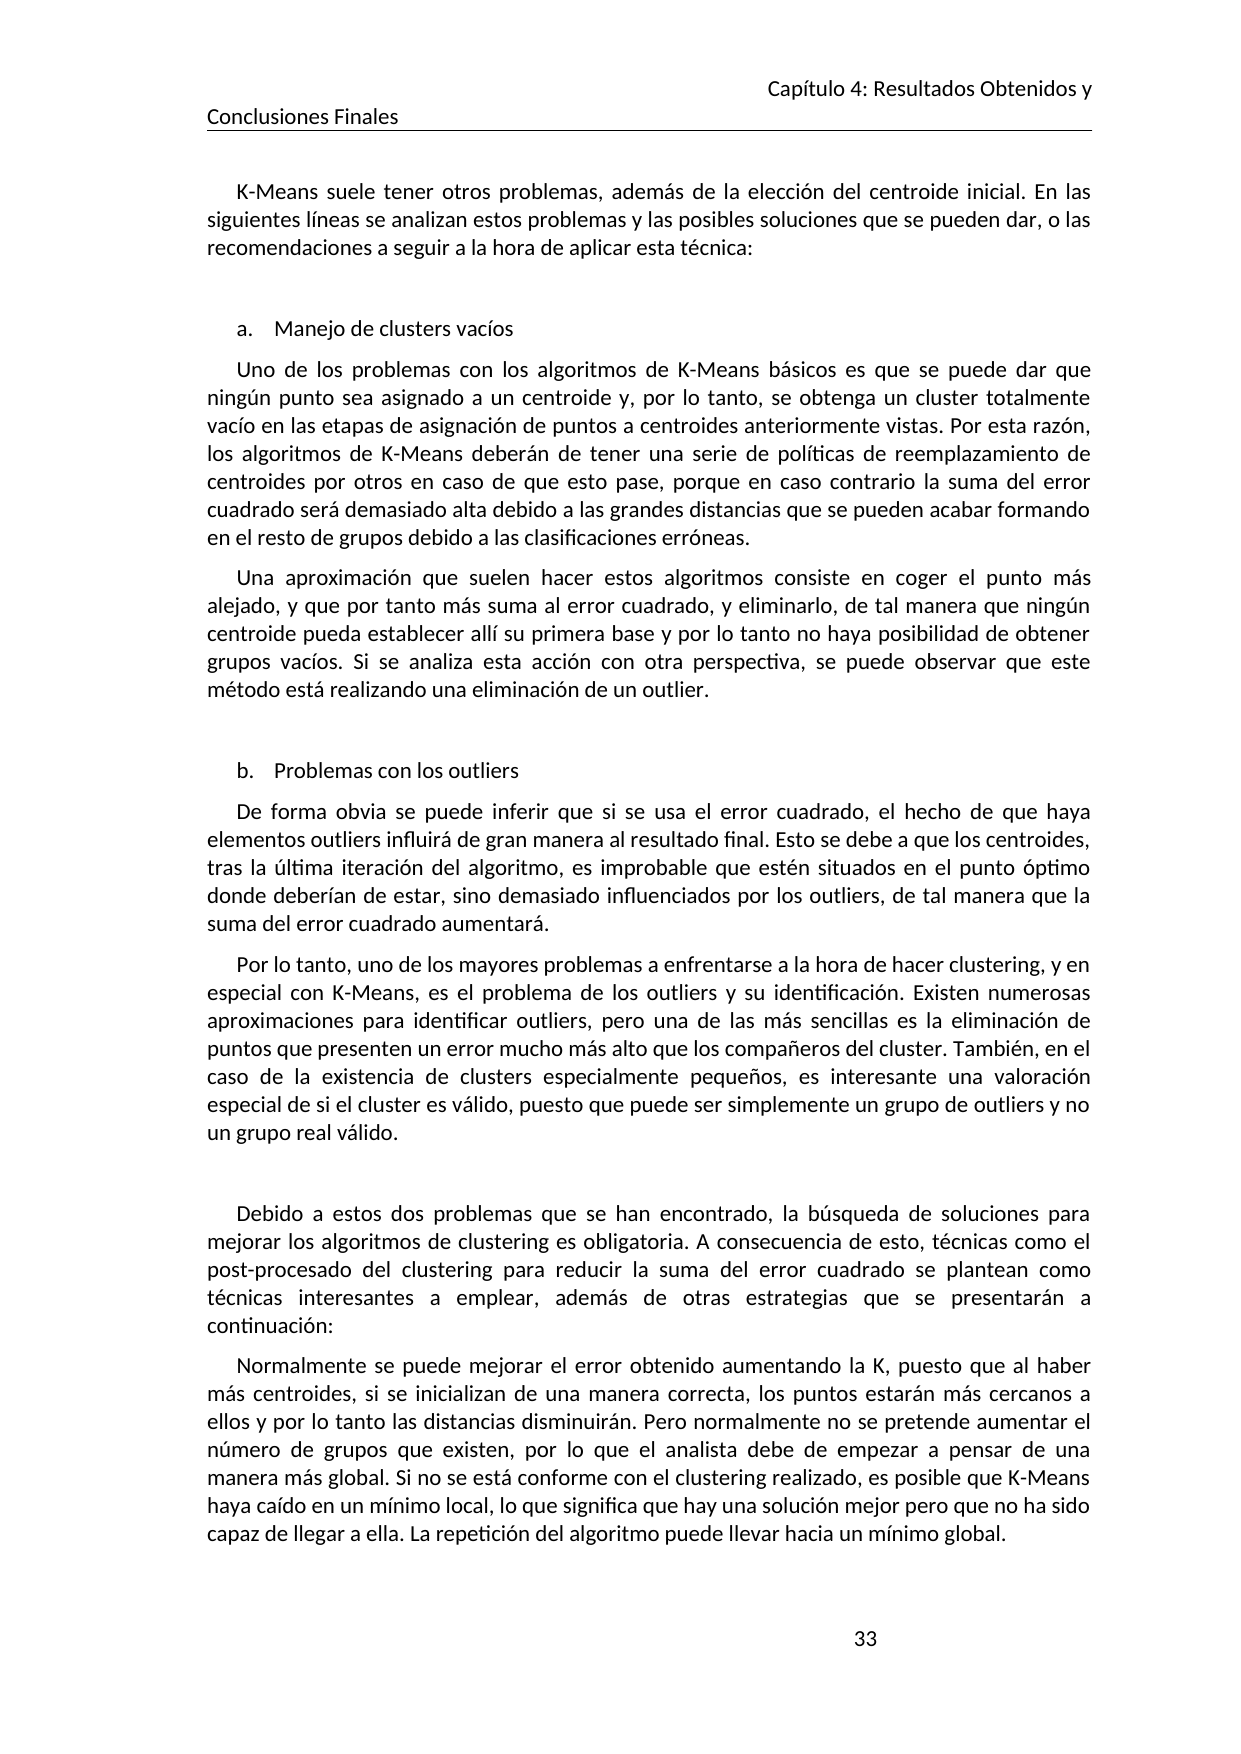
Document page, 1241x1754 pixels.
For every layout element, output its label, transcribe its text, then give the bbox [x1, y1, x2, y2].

text De forma obvia se puede inferir que si se usa el error cuadrado, el hecho de que haya elementos outliers influirá de gran manera al resultado final. Esto se debe a que los centroides, tras la última iteración del algoritmo, es improbable que estén situados en el punto óptimo donde deberían de estar, sino demasiado influenciados por los outliers, de tal manera que la suma del error cuadrado aumentará. [207, 797, 1092, 937]
text Debido a estos dos problemas que se han encontrado, la búsqueda de soluciones para mejorar los algoritmos de clustering es obligatoria. A consecuencia de esto, técnicas como el post-procesado del clustering para reducir la suma del error cuadrado se plantean como técnicas interesantes a emplear, además de otras estrategias que se presentarán a continuación: [207, 1199, 1092, 1339]
list Manejo de clusters vacíos [236, 314, 1092, 342]
list Problemas con los outliers [236, 757, 1092, 784]
text K-Means suele tener otros problemas, además de la elección del centroide inicial. En las siguientes líneas se analizan estos problemas y las posibles soluciones que se pueden dar, o las recomendaciones a seguir a la hora de aplicar esta técnica: [207, 177, 1092, 261]
text Una aproximación que suelen hacer estos algoritmos consiste en coger el punto más alejado, y que por tanto más suma al error cuadrado, y eliminarlo, de tal manera que ningún centroide pueda establecer allí su primera base y por lo tanto no haya posibilidad de obtener grupos vacíos. Si se analiza esta acción con otra perspectiva, se puede observar que este método está realizando una eliminación de un outlier. [207, 563, 1092, 703]
text Normalmente se puede mejorar el error obtenido aumentando la K, puesto que al haber más centroides, si se inicializan de una manera correcta, los puntos estarán más cercanos a ellos y por lo tanto las distancias disminuirán. Pero normalmente no se pretende aumentar el número de grupos que existen, por lo que el analista debe de empezar a pensar de una manera más global. Si no se está conforme con el clustering realizado, es posible que K-Means haya caído en un mínimo local, lo que significa que hay una solución mejor pero que no ha sido capaz de llegar a ella. La repetición del algoritmo puede llevar hacia un mínimo global. [207, 1351, 1092, 1548]
text Por lo tanto, uno de los mayores problemas a enfrentarse a la hora de hacer clustering, y en especial con K-Means, es el problema de los outliers y su identificación. Existen numerosas aproximaciones para identificar outliers, pero una de las más sencillas es la eliminación de puntos que presenten un error mucho más alto que los compañeros del cluster. También, en el caso de la existencia de clusters especialmente pequeños, es interesante una valoración especial de si el cluster es válido, puesto que puede ser simplemente un grupo de outliers y no un grupo real válido. [207, 950, 1092, 1146]
text Uno de los problemas con los algoritmos de K-Means básicos es que se puede dar que ningún punto sea asignado a un centroide y, por lo tanto, se obtenga un cluster totalmente vacío en las etapas de asignación de puntos a centroides anteriormente vistas. Por esta razón, los algoritmos de K-Means deberán de tener una serie de políticas de reemplazamiento de centroides por otros en caso de que esto pase, porque en caso contrario la suma del error cuadrado será demasiado alta debido a las grandes distancias que se pueden acabar formando en el resto de grupos debido a las clasificaciones erróneas. [207, 355, 1092, 551]
